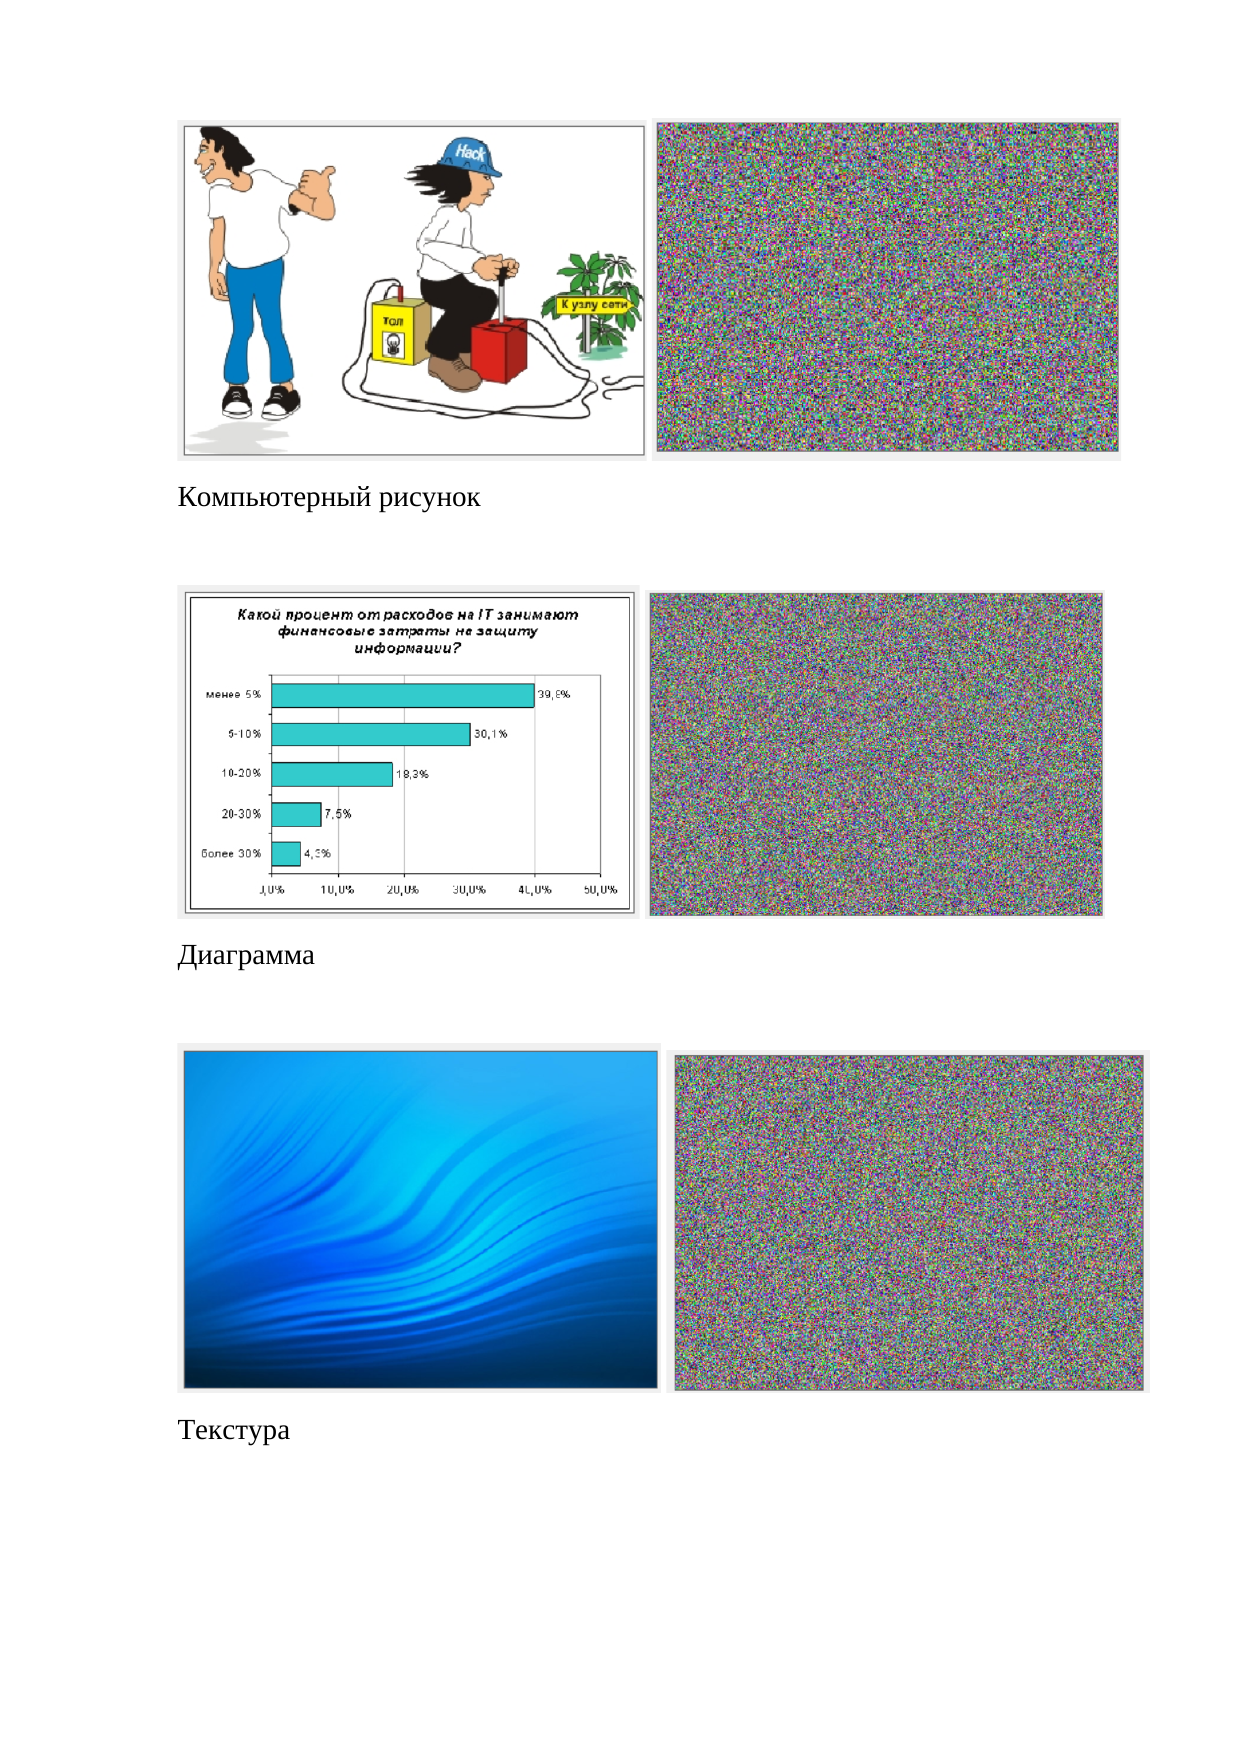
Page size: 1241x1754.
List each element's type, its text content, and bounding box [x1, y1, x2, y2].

picture [666, 1050, 1150, 1393]
picture [177, 1043, 661, 1393]
picture [651, 118, 1122, 461]
text Компьютерный рисунок [177, 479, 1152, 513]
picture [645, 590, 1105, 919]
picture [177, 585, 640, 919]
picture [177, 120, 647, 461]
text Диаграмма [177, 937, 1152, 971]
text Текстура [177, 1412, 1152, 1445]
